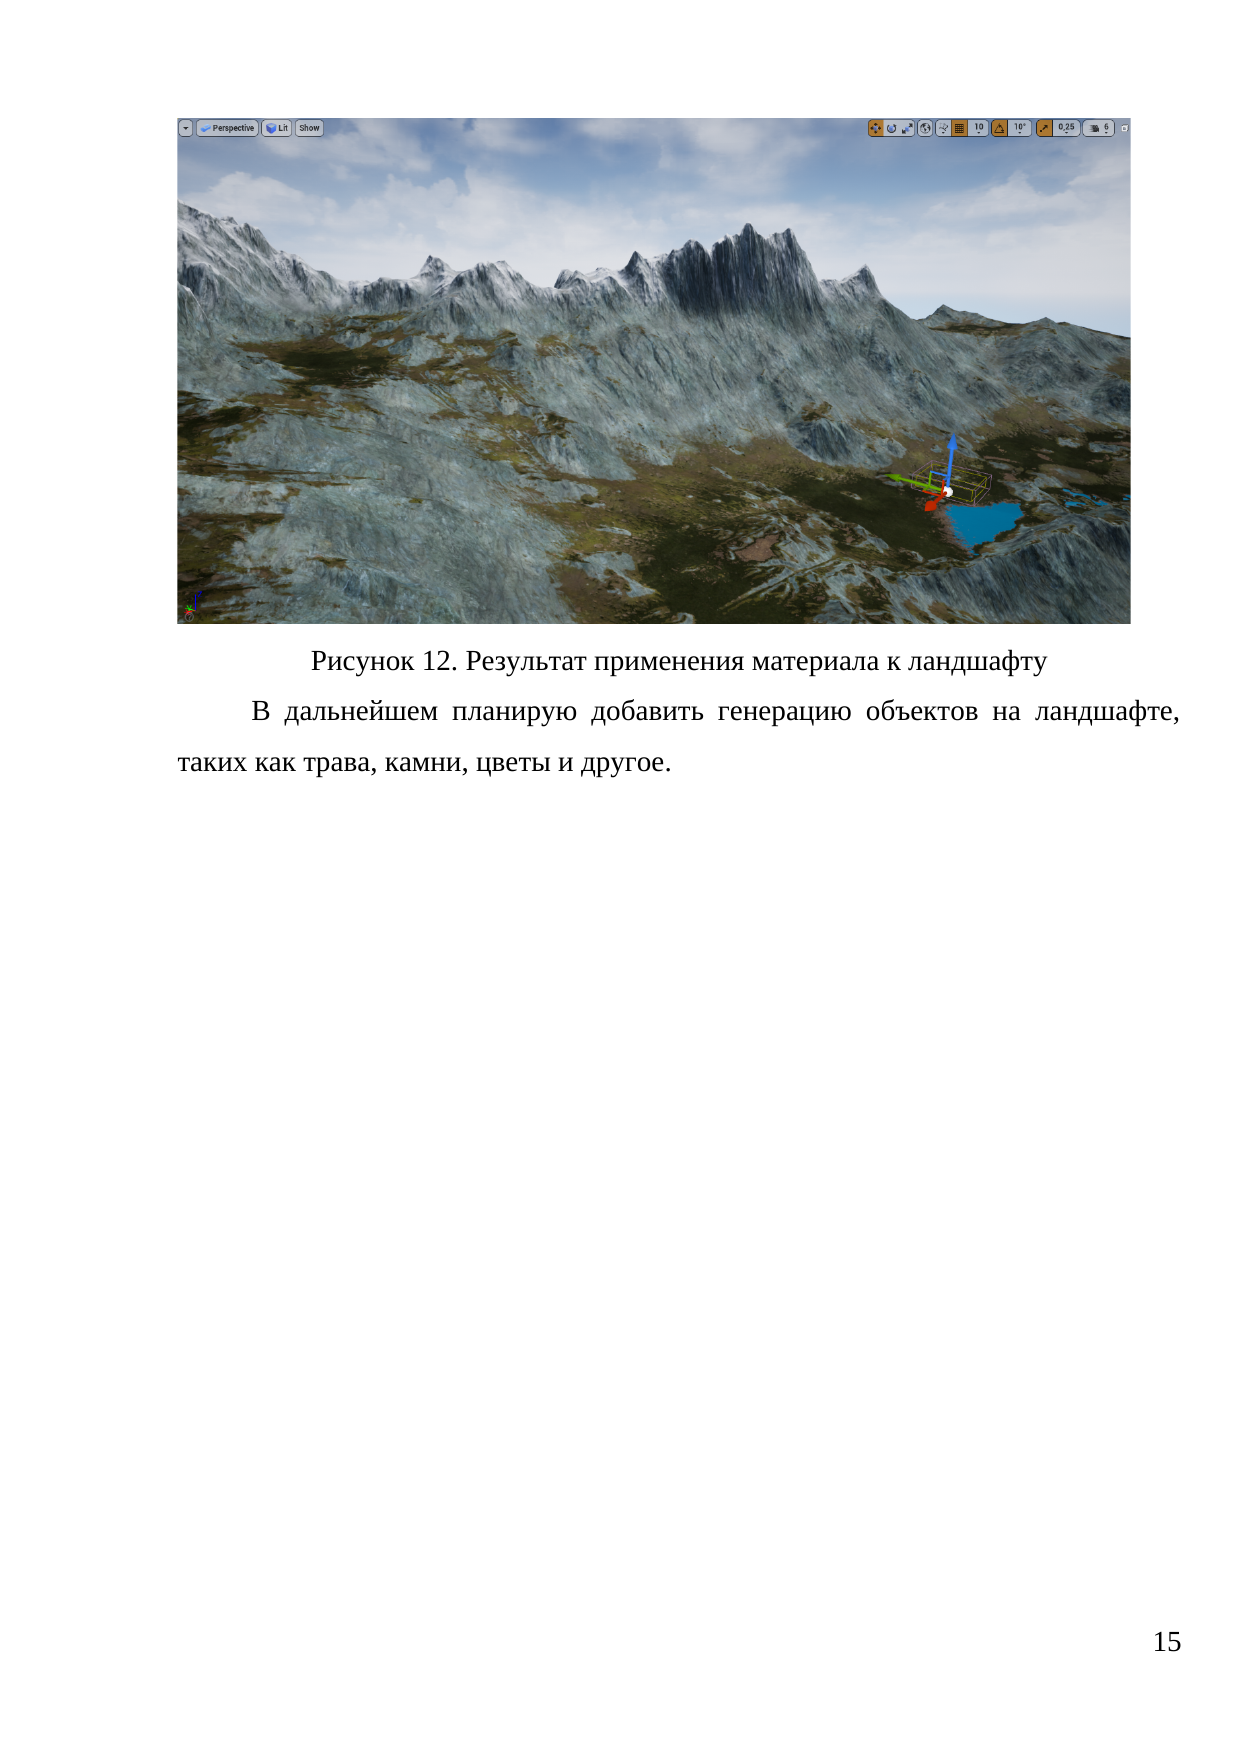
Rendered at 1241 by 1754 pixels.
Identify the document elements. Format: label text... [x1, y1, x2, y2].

picture [177, 118, 1131, 624]
text В дальнейшем планирую добавить генерацию объектов на ландшафте, таких как трава, камни, цветы и другое. [177, 693, 1181, 777]
text Рисунок 12. Результат применения материала к ландшафту [177, 643, 1181, 677]
